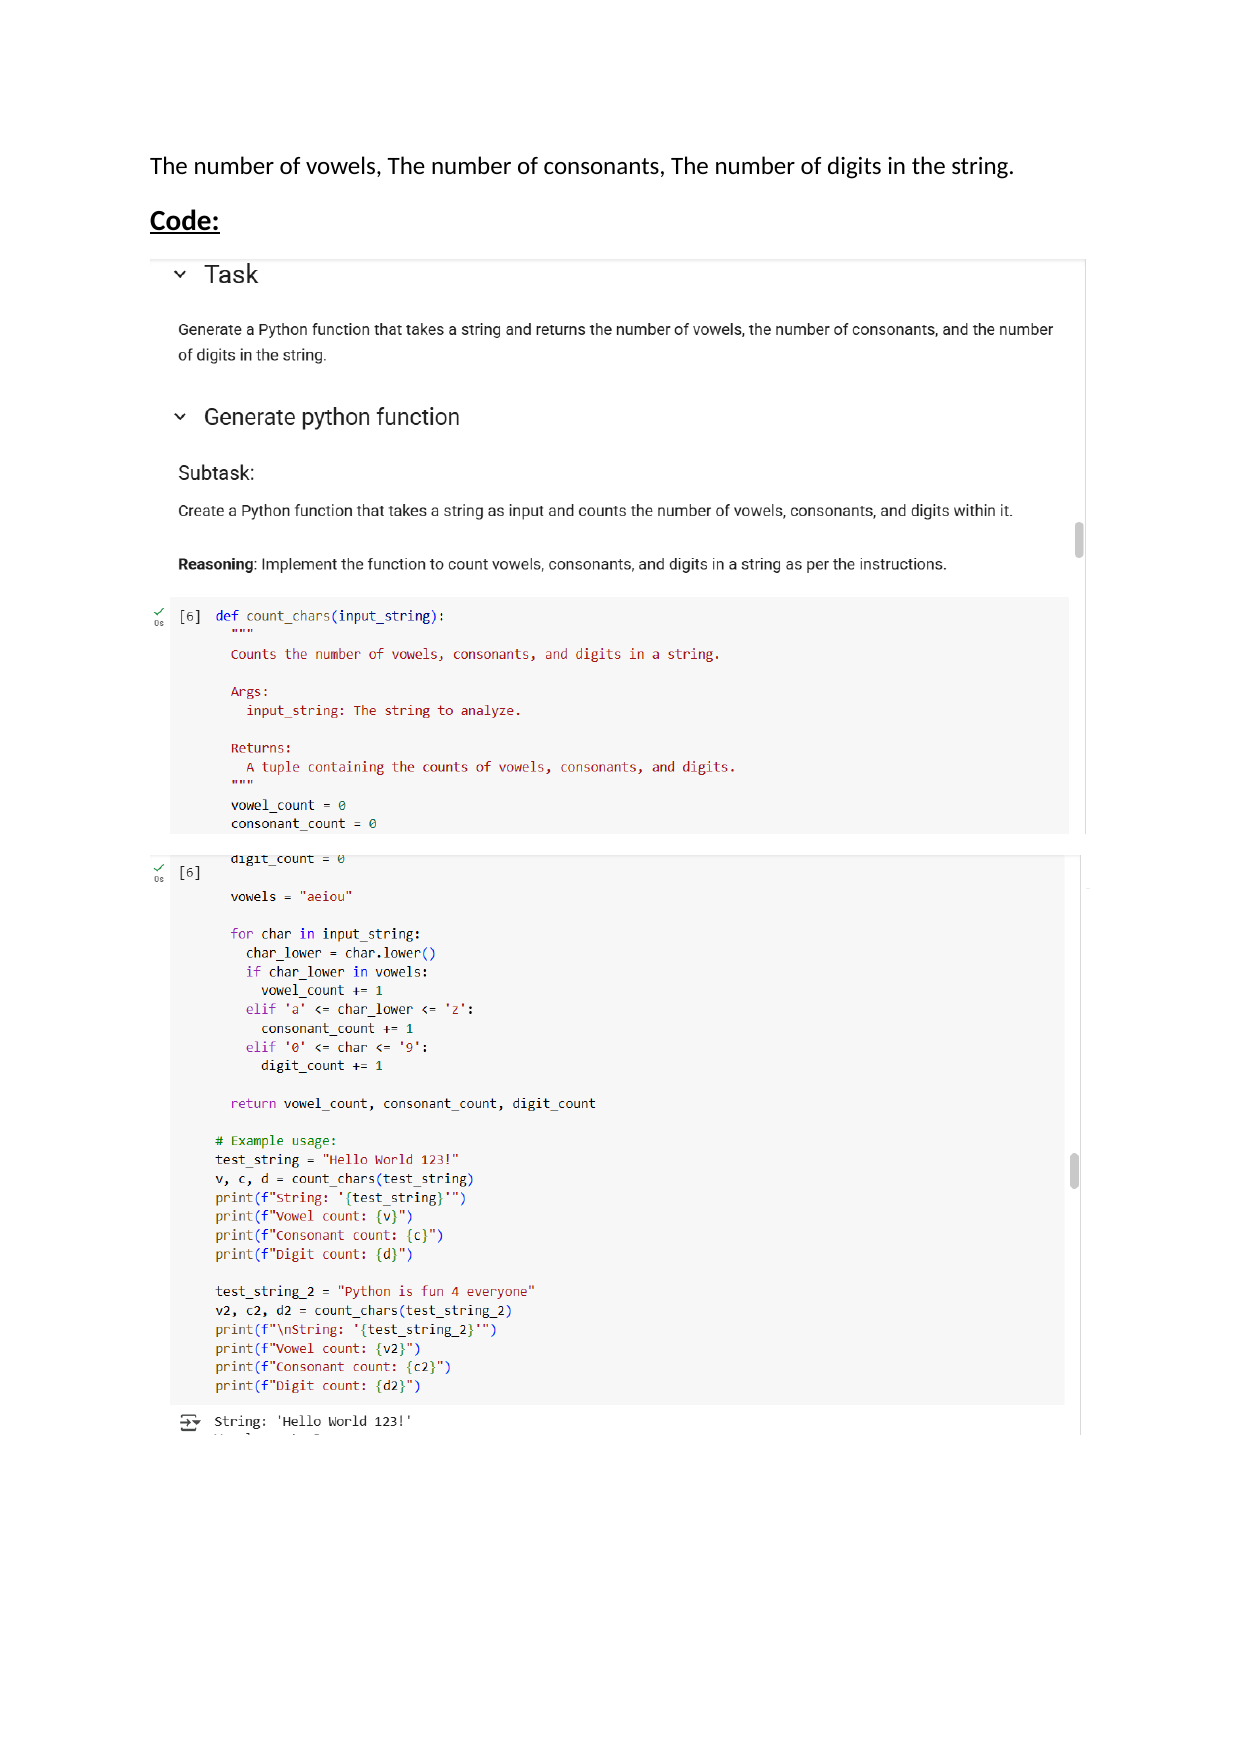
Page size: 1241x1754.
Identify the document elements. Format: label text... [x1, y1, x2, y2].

picture [150, 259, 1091, 834]
text Code: [150, 202, 1090, 237]
picture [150, 855, 1091, 1435]
text The number of vowels, The number of consonants, The number of digits in the string. [150, 150, 1090, 181]
